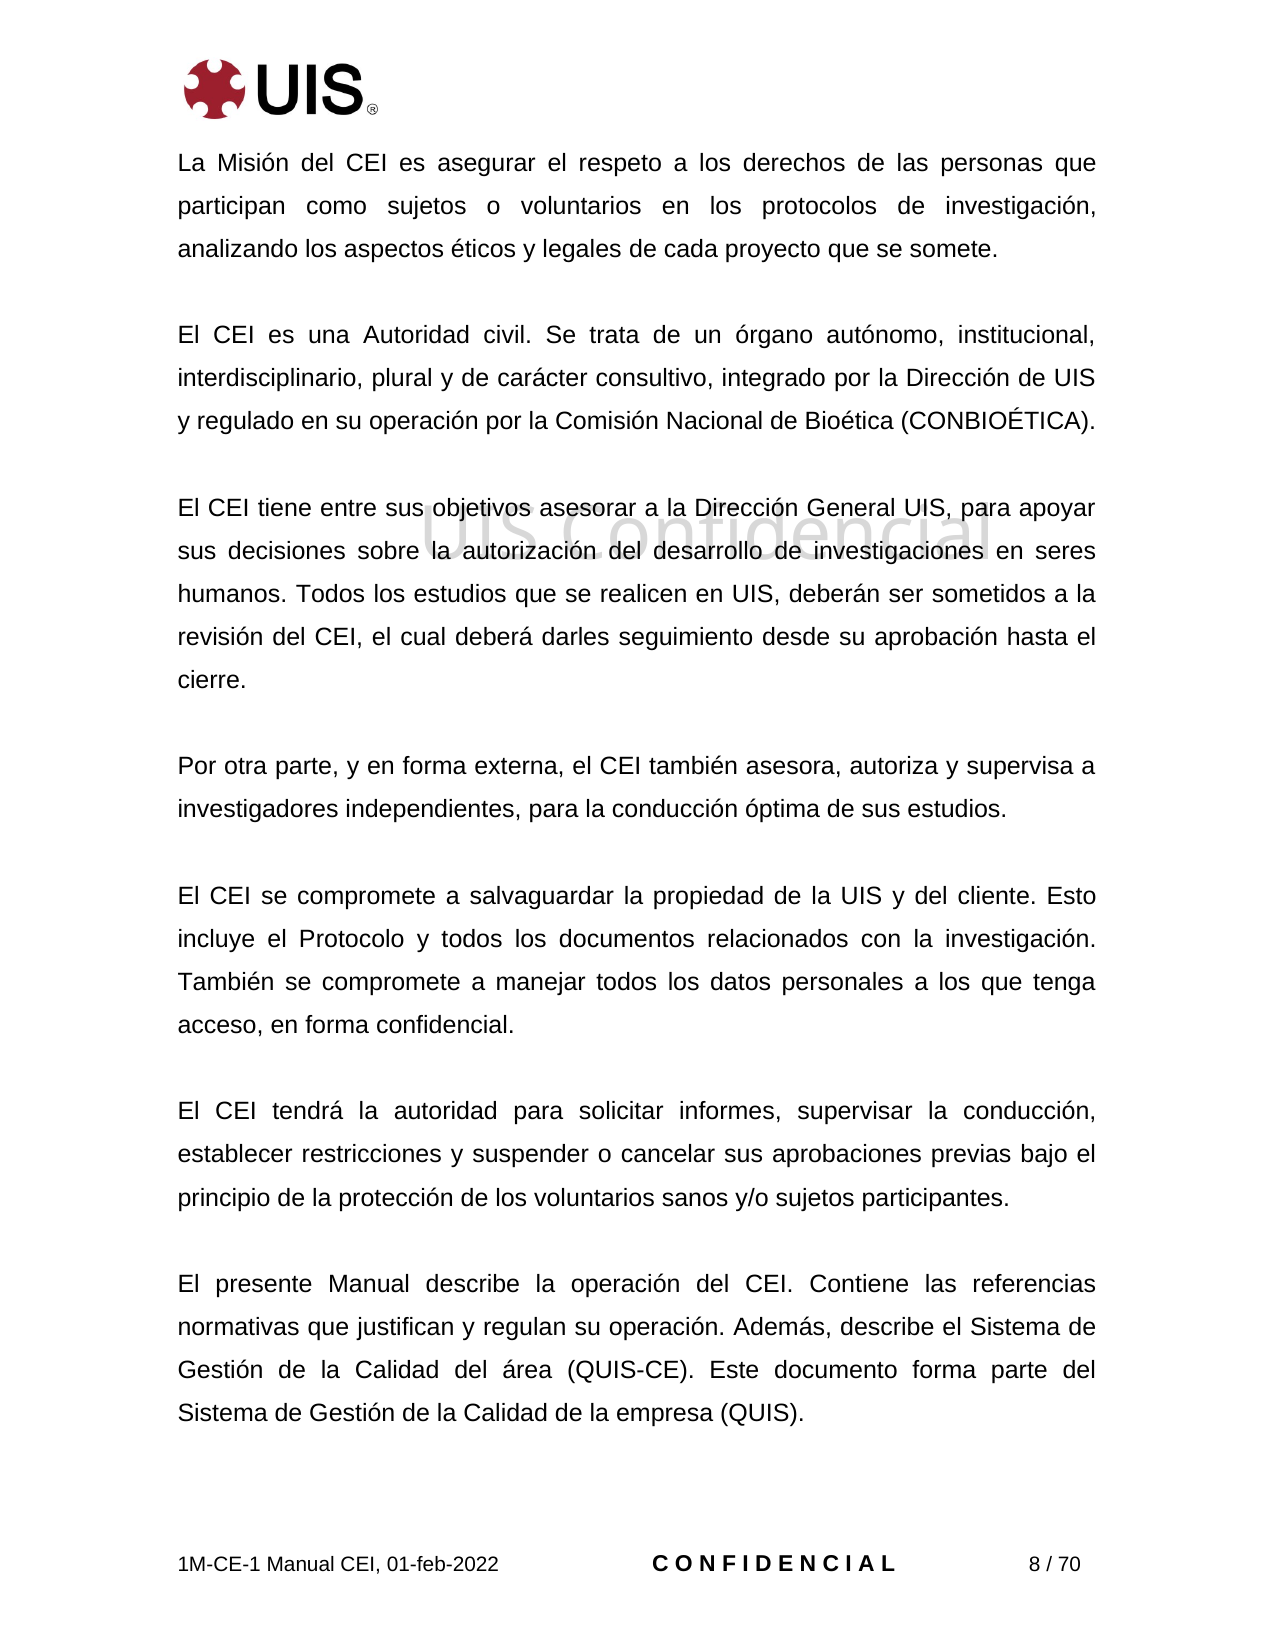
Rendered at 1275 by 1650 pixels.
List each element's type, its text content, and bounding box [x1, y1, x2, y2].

text El CEI tendrá la autoridad para solicitar informes, supervisar la conducción, establecer restricciones y suspender o cancelar sus aprobaciones previas bajo el principio de la protección de los voluntarios sanos y/o sujetos participantes. [177, 1096, 1098, 1211]
text Por otra parte, y en forma externa, el CEI también asesora, autoriza y supervisa a investigadores independientes, para la conducción óptima de sus estudios. [177, 751, 1098, 823]
text La Misión del CEI es asegurar el respeto a los derechos de las personas que participan como sujetos o voluntarios en los protocolos de investigación, analizando los aspectos éticos y legales de cada proyecto que se somete. [177, 148, 1098, 263]
text El presente Manual describe la operación del CEI. Contiene las referencias normativas que justifican y regulan su operación. Además, describe el Sistema de Gestión de la Calidad del área (QUIS-CE). Este documento forma parte del Sistema de Gestión de la Calidad de la empresa (QUIS). [177, 1269, 1098, 1427]
picture [182, 57, 380, 121]
text El CEI tiene entre sus objetivos asesorar a la Dirección General UIS, para apoyar sus decisiones sobre la autorización del desarrollo de investigaciones en seres humanos. Todos los estudios que se realicen en UIS, deberán ser sometidos a la revisión del CEI, el cual deberá darles seguimiento desde su aprobación hasta el cierre. [177, 493, 1098, 694]
text El CEI es una Autoridad civil. Se trata de un órgano autónomo, institucional, interdisciplinario, plural y de carácter consultivo, integrado por la Dirección de UIS y regulado en su operación por la Comisión Nacional de Bioética (CONBIOÉTICA). [177, 320, 1098, 435]
text El CEI se compromete a salvaguardar la propiedad de la UIS y del cliente. Esto incluye el Protocolo y todos los documentos relacionados con la investigación. También se compromete a manejar todos los datos personales a los que tenga acceso, en forma confidencial. [177, 881, 1098, 1039]
